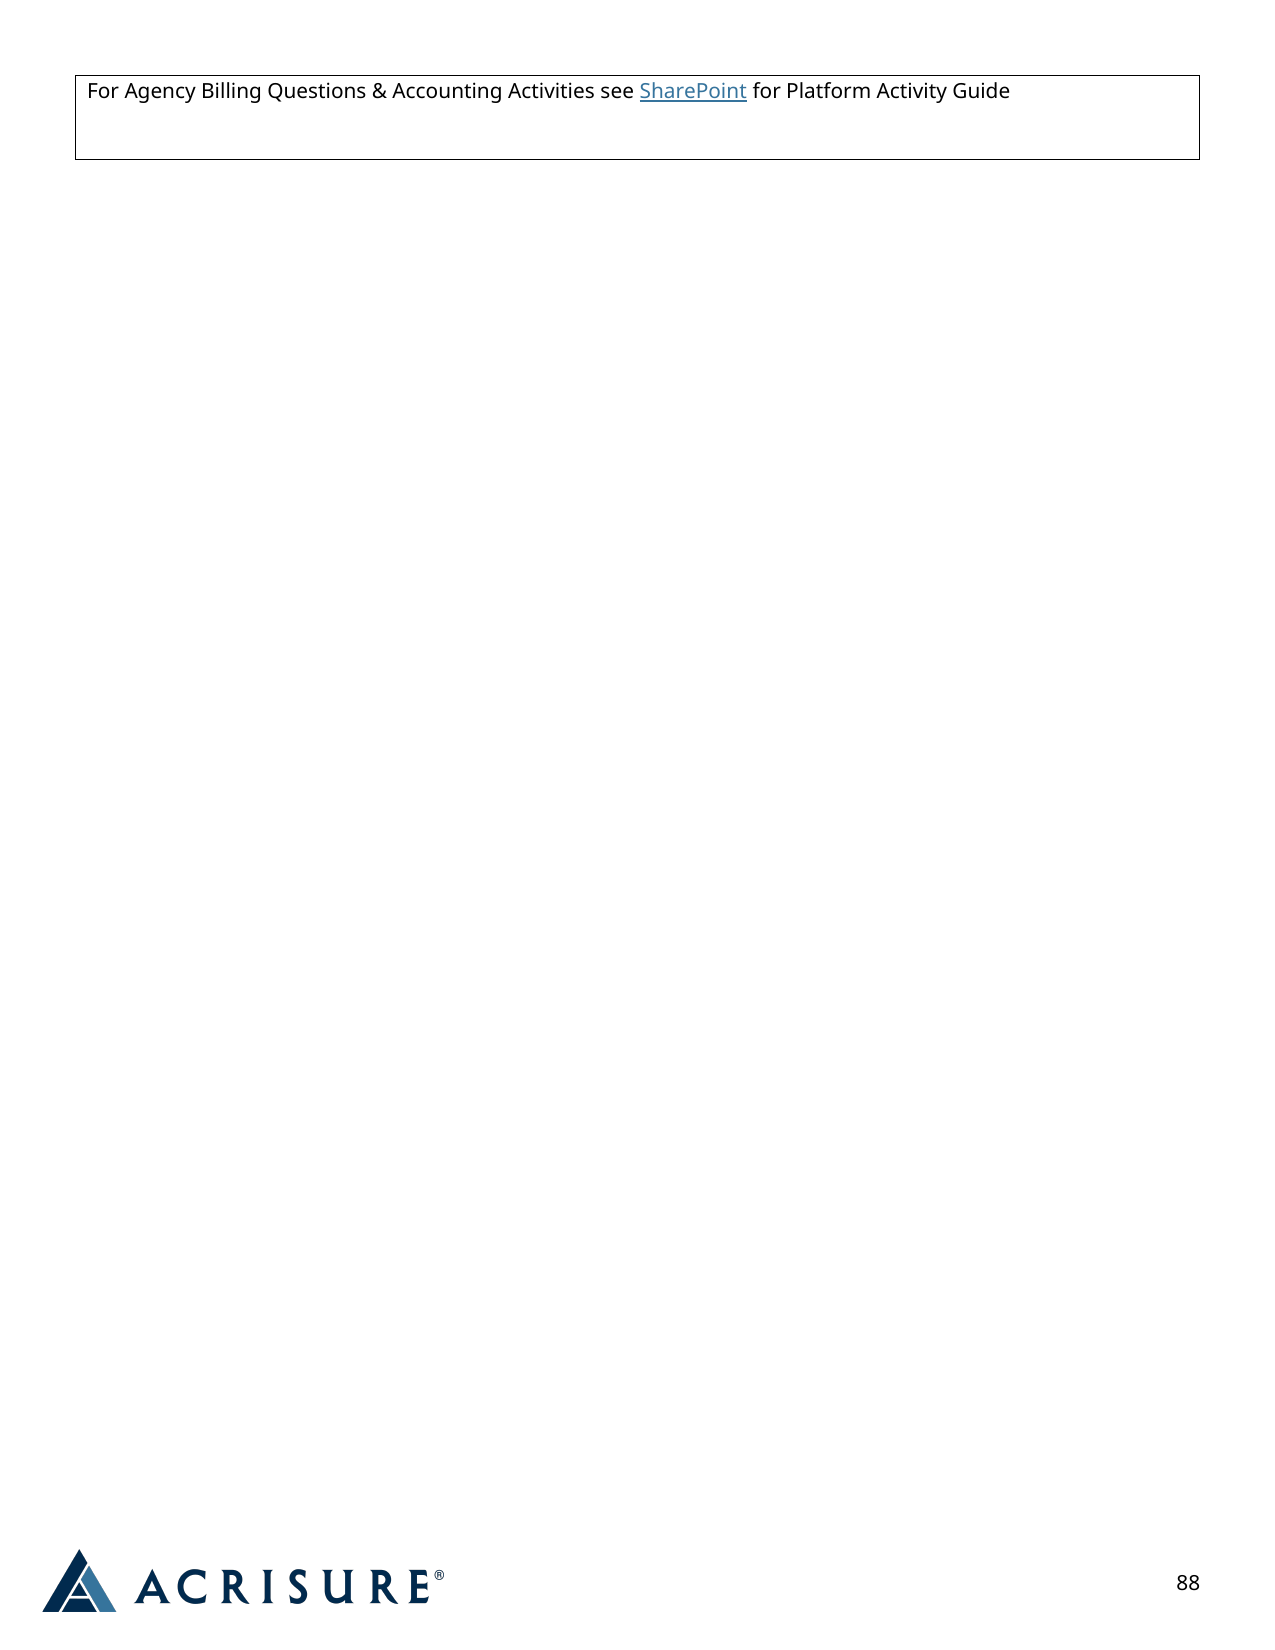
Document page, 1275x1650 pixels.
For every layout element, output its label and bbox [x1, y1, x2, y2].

picture [42, 1549, 444, 1612]
table_header [76, 76, 1199, 159]
